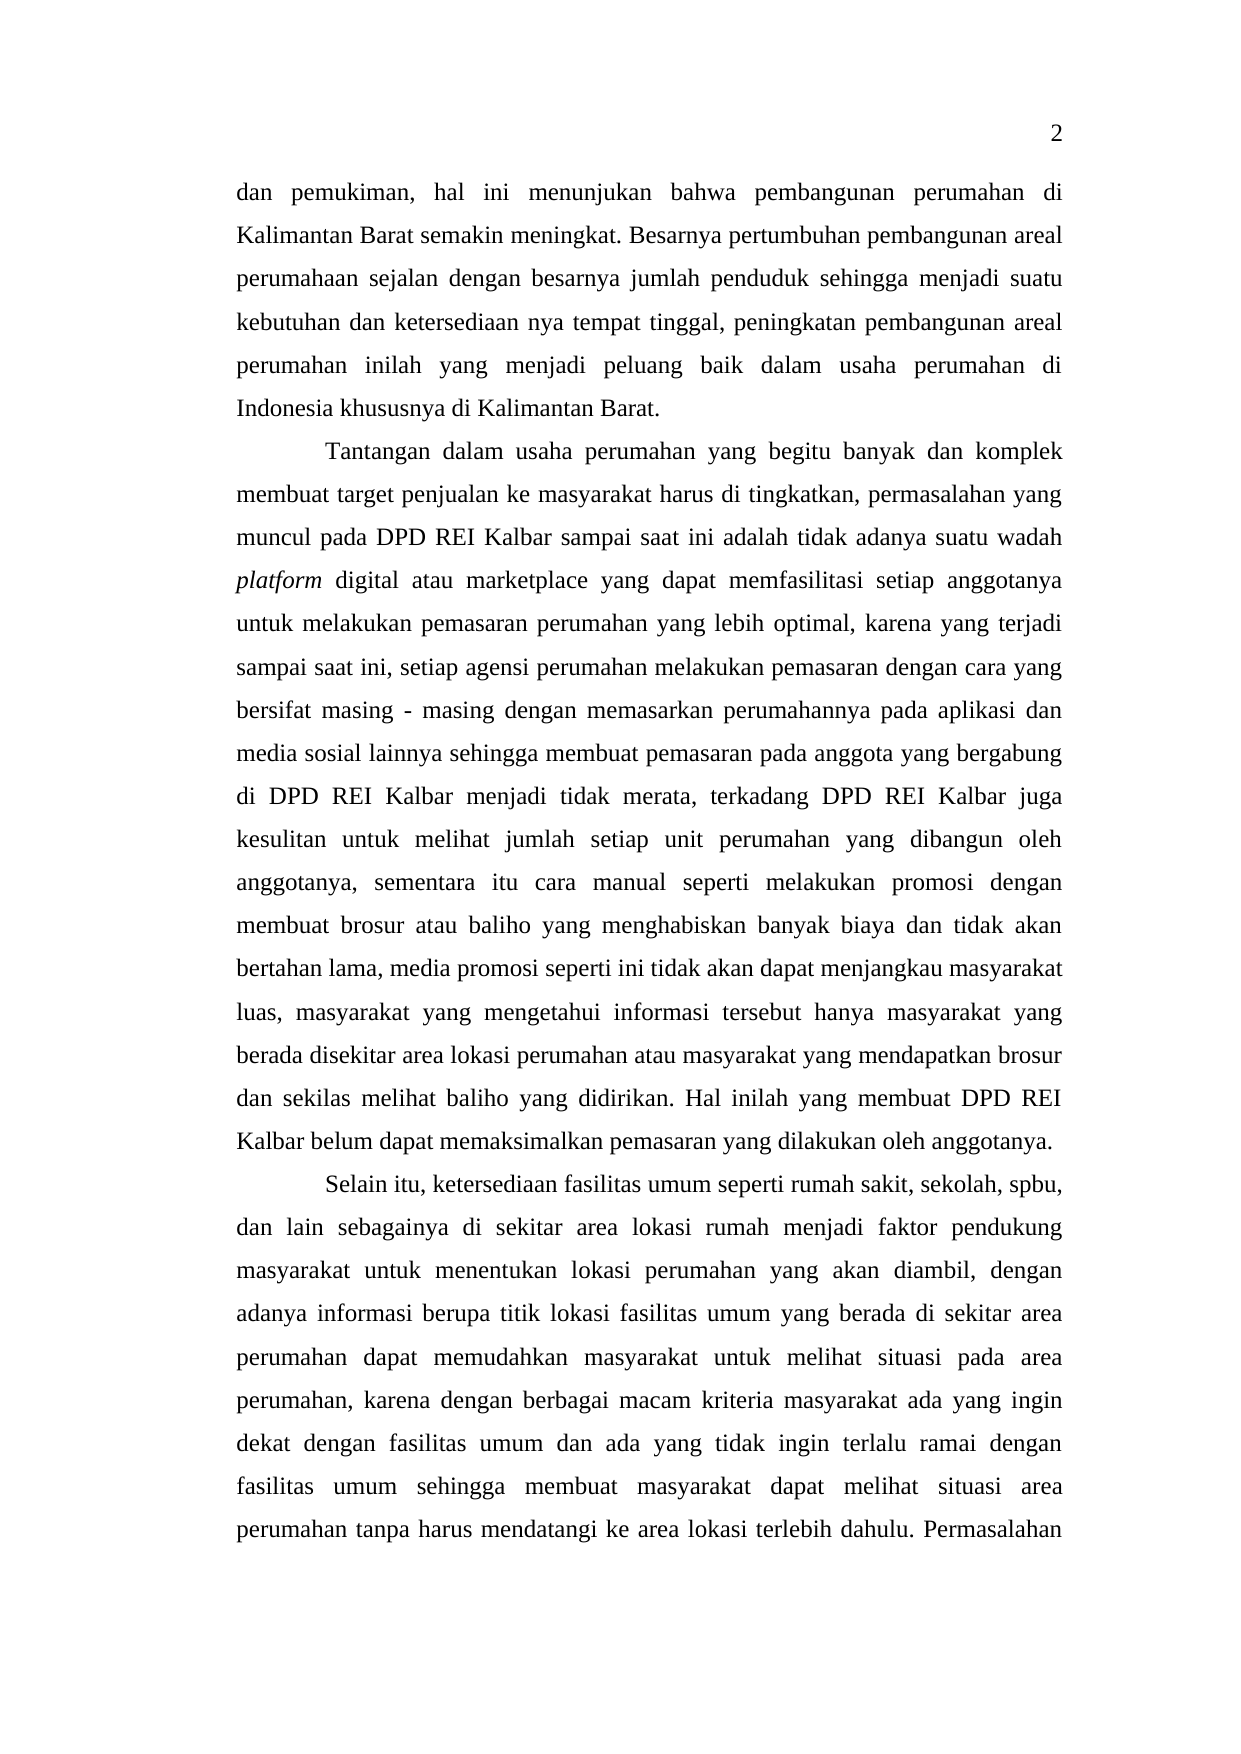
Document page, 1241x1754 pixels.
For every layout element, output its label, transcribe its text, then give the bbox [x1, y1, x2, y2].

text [236, 1169, 1063, 1543]
text Tantangan dalam usaha perumahan yang begitu banyak dan komplek membuat target penjualan ke masyarakat harus di tingkatkan, permasalahan yang muncul pada DPD REI Kalbar sampai saat ini adalah tidak adanya suatu wadah platform digital atau marketplace yang dapat memfasilitasi setiap anggotanya untuk melakukan pemasaran perumahan yang lebih optimal, karena yang terjadi sampai saat ini, setiap agensi perumahan melakukan pemasaran dengan cara yang bersifat masing - masing dengan memasarkan perumahannya pada aplikasi dan media sosial lainnya sehingga membuat pemasaran pada anggota yang bergabung di DPD REI Kalbar menjadi tidak merata, terkadang DPD REI Kalbar juga kesulitan untuk melihat jumlah setiap unit perumahan yang dibangun oleh anggotanya, sementara itu cara manual seperti melakukan promosi dengan membuat brosur atau baliho yang menghabiskan banyak biaya dan tidak akan bertahan lama, media promosi seperti ini tidak akan dapat menjangkau masyarakat luas, masyarakat yang mengetahui informasi tersebut hanya masyarakat yang berada disekitar area lokasi perumahan atau masyarakat yang mendapatkan brosur dan sekilas melihat baliho yang didirikan. Hal inilah yang membuat DPD REI Kalbar belum dapat memaksimalkan pemasaran yang dilakukan oleh anggotanya. [236, 436, 1063, 1155]
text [236, 177, 1063, 422]
